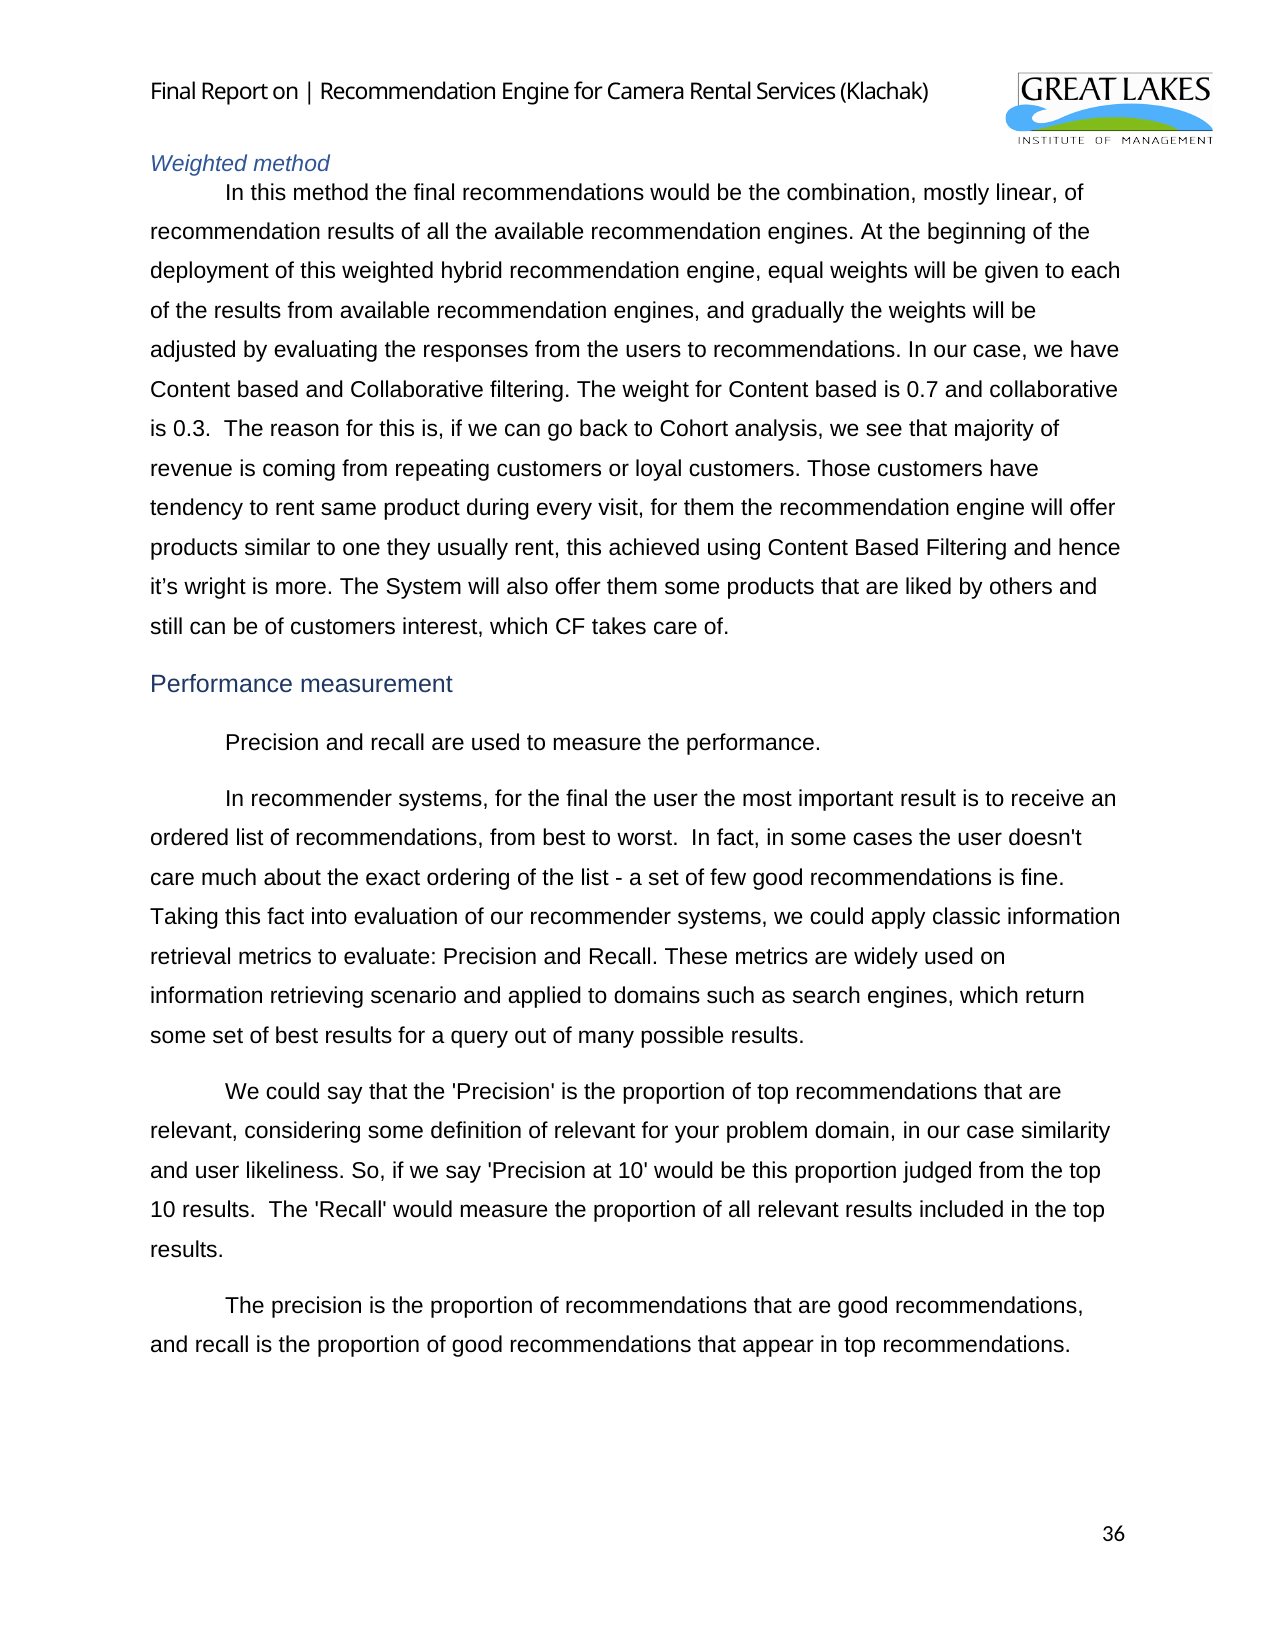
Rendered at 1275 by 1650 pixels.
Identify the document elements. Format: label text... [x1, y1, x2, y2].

text In this method the final recommendations would be the combination, mostly linear, of recommendation results of all the available recommendation engines. At the beginning of the deployment of this weighted hybrid recommendation engine, equal weights will be given to each of the results from available recommendation engines, and gradually the weights will be adjusted by evaluating the responses from the users to recommendations. In our case, we have Content based and Collaborative filtering. The weight for Content based is 0.7 and collaborative is 0.3. The reason for this is, if we can go back to Cohort analysis, we see that majority of revenue is coming from repeating customers or loyal customers. Those customers have tendency to rent same product during every visit, for them the recommendation engine will offer products similar to one they usually rent, this achieved using Content Based Filtering and hence it’s wright is more. The System will also offer them some products that are liked by others and still can be of customers interest, which CF takes care of. [150, 178, 1125, 639]
text The precision is the proportion of recommendations that are good recommendations, and recall is the proportion of good recommendations that appear in top recommendations. [150, 1292, 1125, 1358]
subtitle Weighted method [150, 150, 1125, 176]
picture [1003, 72, 1213, 145]
text Performance measurement [150, 669, 1125, 698]
text In recommender systems, for the final the user the most important result is to receive an ordered list of recommendations, from best to worst. In fact, in some cases the user doesn't care much about the exact ordering of the list - a set of few good recommendations is fine. Taking this fact into evaluation of our recommender systems, we could apply classic information retrieval metrics to evaluate: Precision and Recall. These metrics are widely used on information retrieving scenario and applied to domains such as search engines, which return some set of best results for a query out of many possible results. [150, 785, 1125, 1048]
text We could say that the 'Precision' is the proportion of top recommendations that are relevant, considering some definition of relevant for your problem domain, in our case similarity and user likeliness. So, if we say 'Precision at 10' would be this proportion judged from the top 10 results. The 'Recall' would measure the proportion of all relevant results included in the top results. [150, 1078, 1125, 1262]
text Precision and recall are used to measure the performance. [150, 729, 1125, 755]
